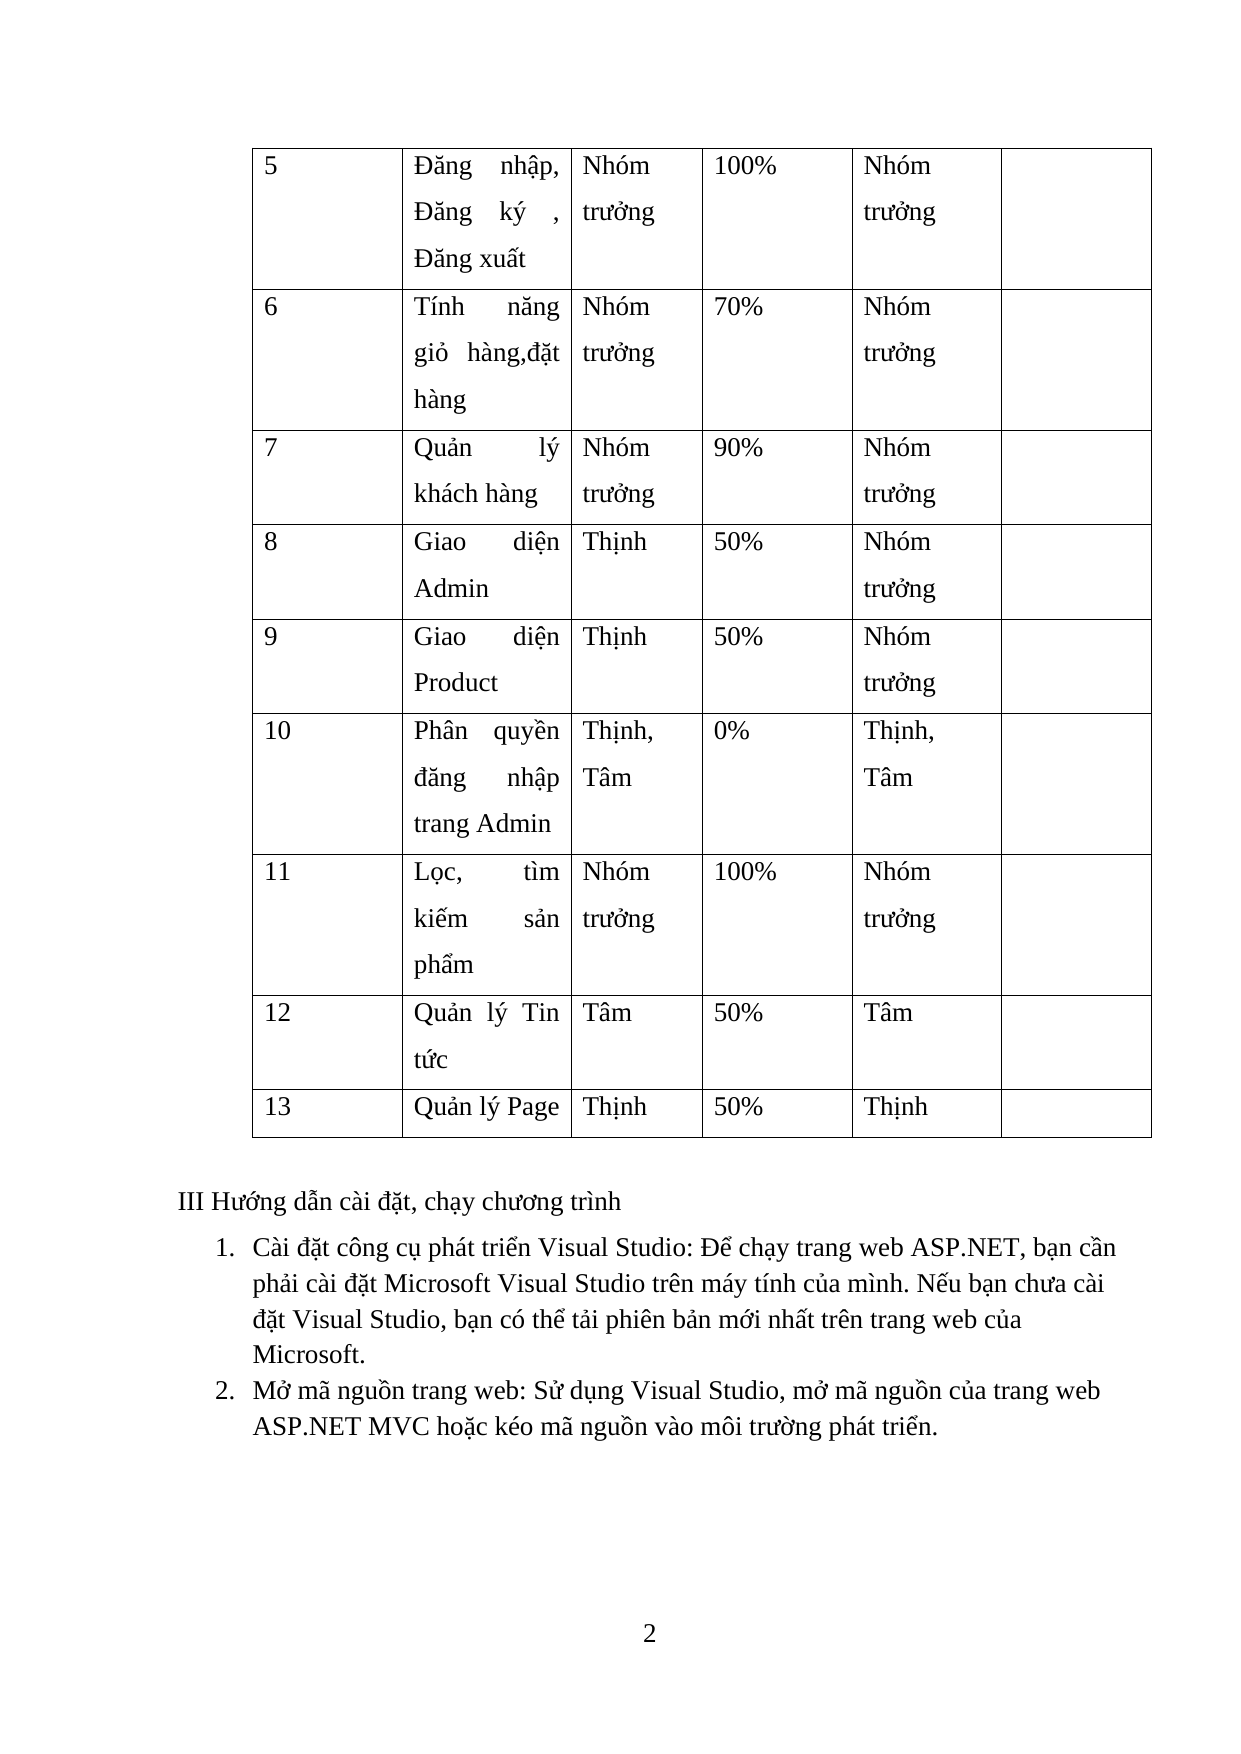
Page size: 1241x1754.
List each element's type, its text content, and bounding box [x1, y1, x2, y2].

table_cell Nhóm trưởng [572, 290, 702, 430]
table_cell Tính năng giỏ hàng,đặt hàng [403, 290, 571, 430]
text III Hướng dẫn cài đặt, chạy chương trình [177, 1185, 1122, 1216]
table_cell [1002, 525, 1151, 618]
table_cell 11 [253, 855, 402, 995]
table_cell Nhóm trưởng [853, 620, 1001, 713]
table_cell Quản lý khách hàng [403, 431, 571, 524]
table_cell Giao diện Product [403, 620, 571, 713]
table_cell 9 [253, 620, 402, 713]
table_cell 8 [253, 525, 402, 618]
list Mở mã nguồn trang web: Sử dụng Visual Studio, mở mã nguồn của trang web ASP.NET MVC hoặc kéo mã nguồn vào môi trường phát triển. [215, 1374, 1122, 1441]
table_cell Thịnh [572, 620, 702, 713]
table_cell [1002, 149, 1151, 289]
table_cell Phân quyền đăng nhập trang Admin [403, 714, 571, 854]
table_cell Tâm [572, 996, 702, 1089]
table_cell Giao diện Admin [403, 525, 571, 618]
table_cell [1002, 855, 1151, 995]
table_cell 7 [253, 431, 402, 524]
table_cell Thịnh, Tâm [572, 714, 702, 854]
table_cell Thịnh [572, 1090, 702, 1137]
table_cell 5 [253, 149, 402, 289]
table_cell 90% [703, 431, 852, 524]
table_cell Nhóm trưởng [853, 290, 1001, 430]
table_cell Đăng nhập, Đăng ký , Đăng xuất [403, 149, 571, 289]
table_cell 100% [703, 855, 852, 995]
table_cell Nhóm trưởng [853, 149, 1001, 289]
table_cell Nhóm trưởng [572, 855, 702, 995]
table_cell Lọc, tìm kiếm sản phẩm [403, 855, 571, 995]
table_cell [1002, 620, 1151, 713]
table_cell 13 [253, 1090, 402, 1137]
table_cell Thịnh [853, 1090, 1001, 1137]
table_cell Nhóm trưởng [853, 855, 1001, 995]
table_cell Thịnh [572, 525, 702, 618]
table_cell 50% [703, 996, 852, 1089]
table_cell Nhóm trưởng [572, 149, 702, 289]
table_cell 12 [253, 996, 402, 1089]
table_cell Quản lý Page [403, 1090, 571, 1137]
table_cell 10 [253, 714, 402, 854]
table_cell [1002, 996, 1151, 1089]
table_cell Tâm [853, 996, 1001, 1089]
table_cell [1002, 290, 1151, 430]
list Cài đặt công cụ phát triển Visual Studio: Để chạy trang web ASP.NET, bạn cần phải cài đặt Microsoft Visual Studio trên máy tính của mình. Nếu bạn chưa cài đặt Visual Studio, bạn có thể tải phiên bản mới nhất trên trang web của Microsoft. [215, 1231, 1122, 1370]
table_cell 6 [253, 290, 402, 430]
table_cell 70% [703, 290, 852, 430]
table_cell [1002, 431, 1151, 524]
table_cell 0% [703, 714, 852, 854]
table_cell Nhóm trưởng [572, 431, 702, 524]
table_cell [1002, 714, 1151, 854]
table_cell 50% [703, 620, 852, 713]
table_cell Quản lý Tin tức [403, 996, 571, 1089]
table_cell Nhóm trưởng [853, 525, 1001, 618]
table_cell Nhóm trưởng [853, 431, 1001, 524]
table_cell Thịnh, Tâm [853, 714, 1001, 854]
table_cell [1002, 1090, 1151, 1137]
table_cell 100% [703, 149, 852, 289]
table_cell 50% [703, 525, 852, 618]
table_cell 50% [703, 1090, 852, 1137]
